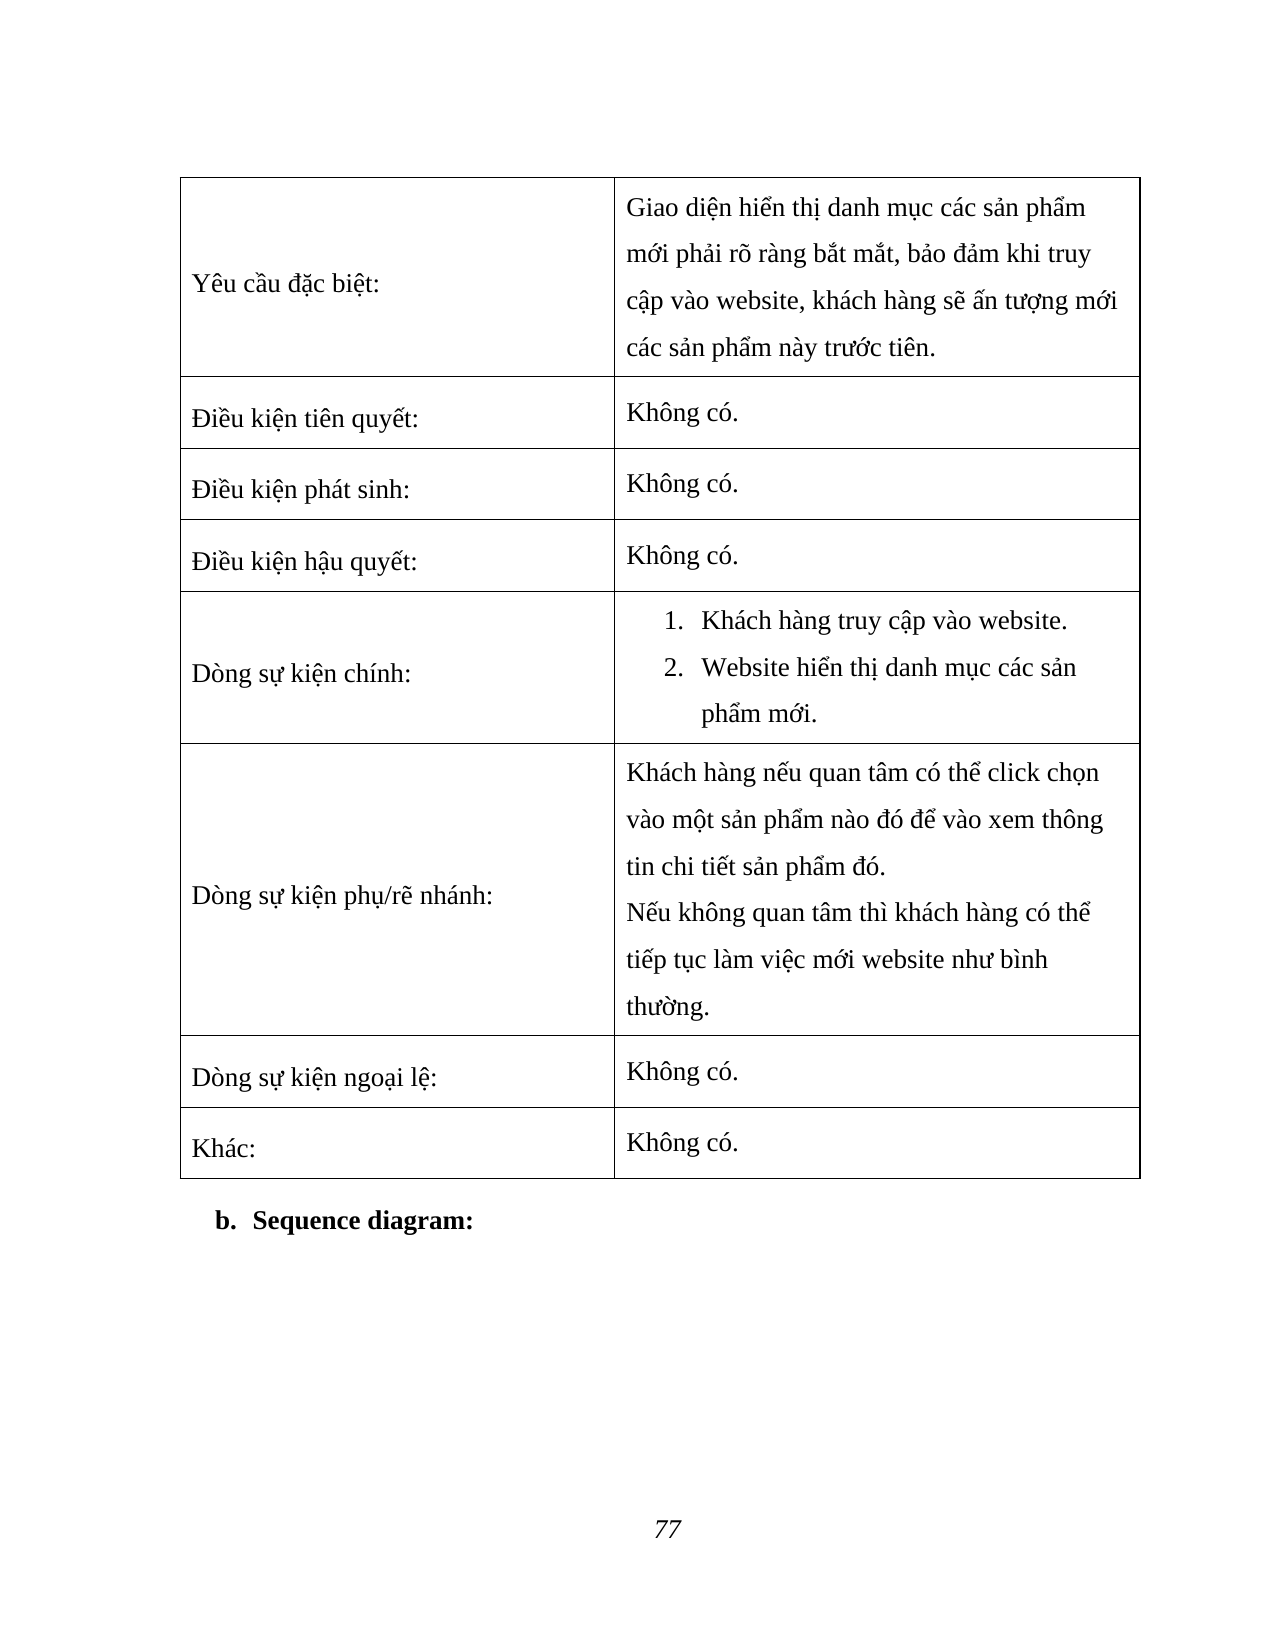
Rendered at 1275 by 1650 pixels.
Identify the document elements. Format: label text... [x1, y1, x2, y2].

table_cell Điều kiện phát sinh: [181, 449, 614, 519]
table_cell Không có. [615, 377, 1139, 448]
table_cell Không có. [615, 1036, 1139, 1107]
list Sequence diagram: [215, 1204, 1157, 1235]
table_cell Dòng sự kiện ngoại lệ: [181, 1036, 614, 1107]
table_cell Không có. [615, 1108, 1139, 1178]
table_cell Điều kiện tiên quyết: [181, 377, 614, 448]
table_cell Khách hàng nếu quan tâm có thể click chọn vào một sản phẩm nào đó để vào xem thông tin chi tiết sản phẩm đó. Nếu không quan tâm thì khách hàng có thể tiếp tục làm việc mới website như bình thường. [615, 744, 1139, 1035]
table_cell Dòng sự kiện chính: [181, 592, 614, 743]
table_cell Điều kiện hậu quyết: [181, 520, 614, 591]
table_cell Dòng sự kiện phụ/rẽ nhánh: [181, 744, 614, 1035]
table_cell Không có. [615, 449, 1139, 519]
table_cell Không có. [615, 520, 1139, 591]
table_cell Giao diện hiển thị danh mục các sản phẩm mới phải rõ ràng bắt mắt, bảo đảm khi truy cập vào website, khách hàng sẽ ấn tượng mới các sản phẩm này trước tiên. [615, 178, 1139, 376]
table_cell Yêu cầu đặc biệt: [181, 178, 614, 376]
table_cell Khách hàng truy cập vào website. Website hiển thị danh mục các sản phẩm mới. [615, 592, 1139, 743]
table_cell Khác: [181, 1108, 614, 1178]
